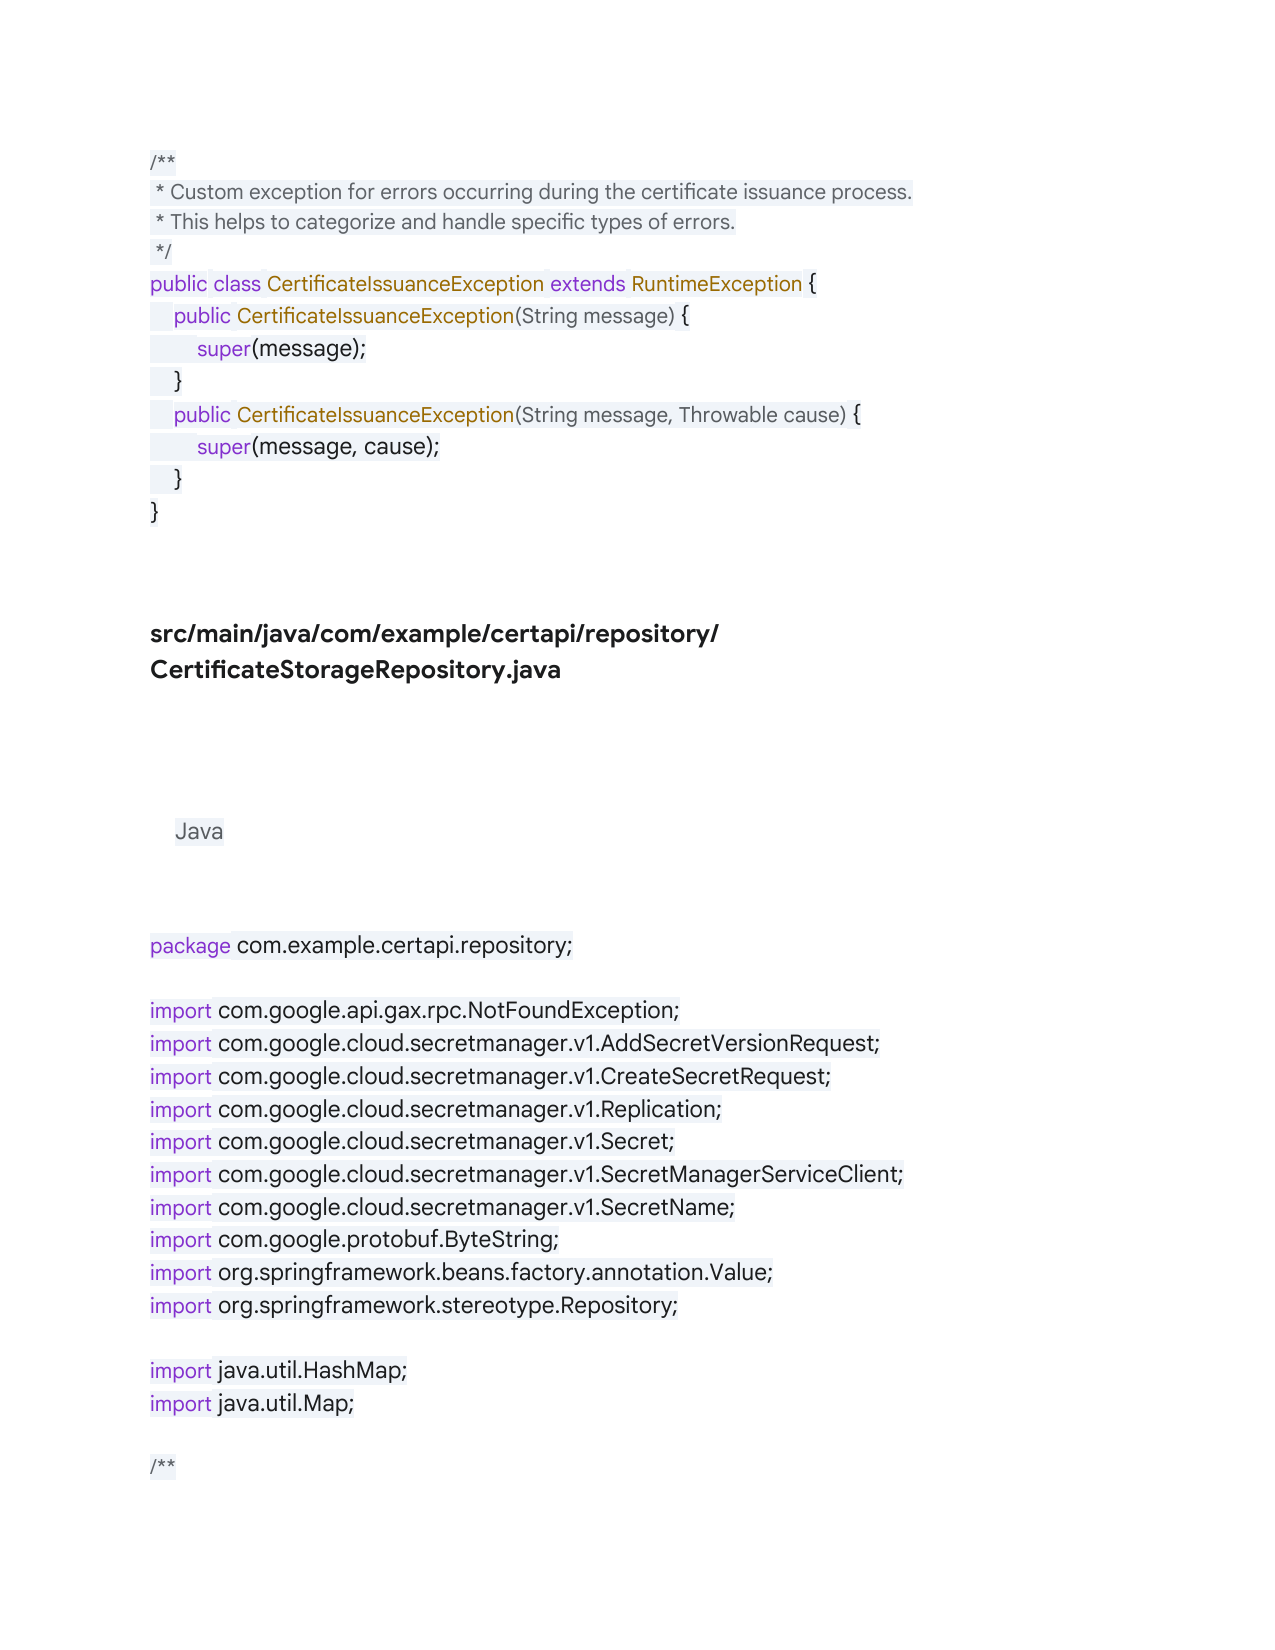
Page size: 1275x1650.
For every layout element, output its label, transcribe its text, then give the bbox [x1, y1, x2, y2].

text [150, 150, 1125, 557]
text Java [175, 817, 1112, 846]
subtitle src/main/java/com/example/certapi/repository/CertificateStorageRepository.java [150, 618, 1125, 685]
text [150, 931, 1125, 1480]
